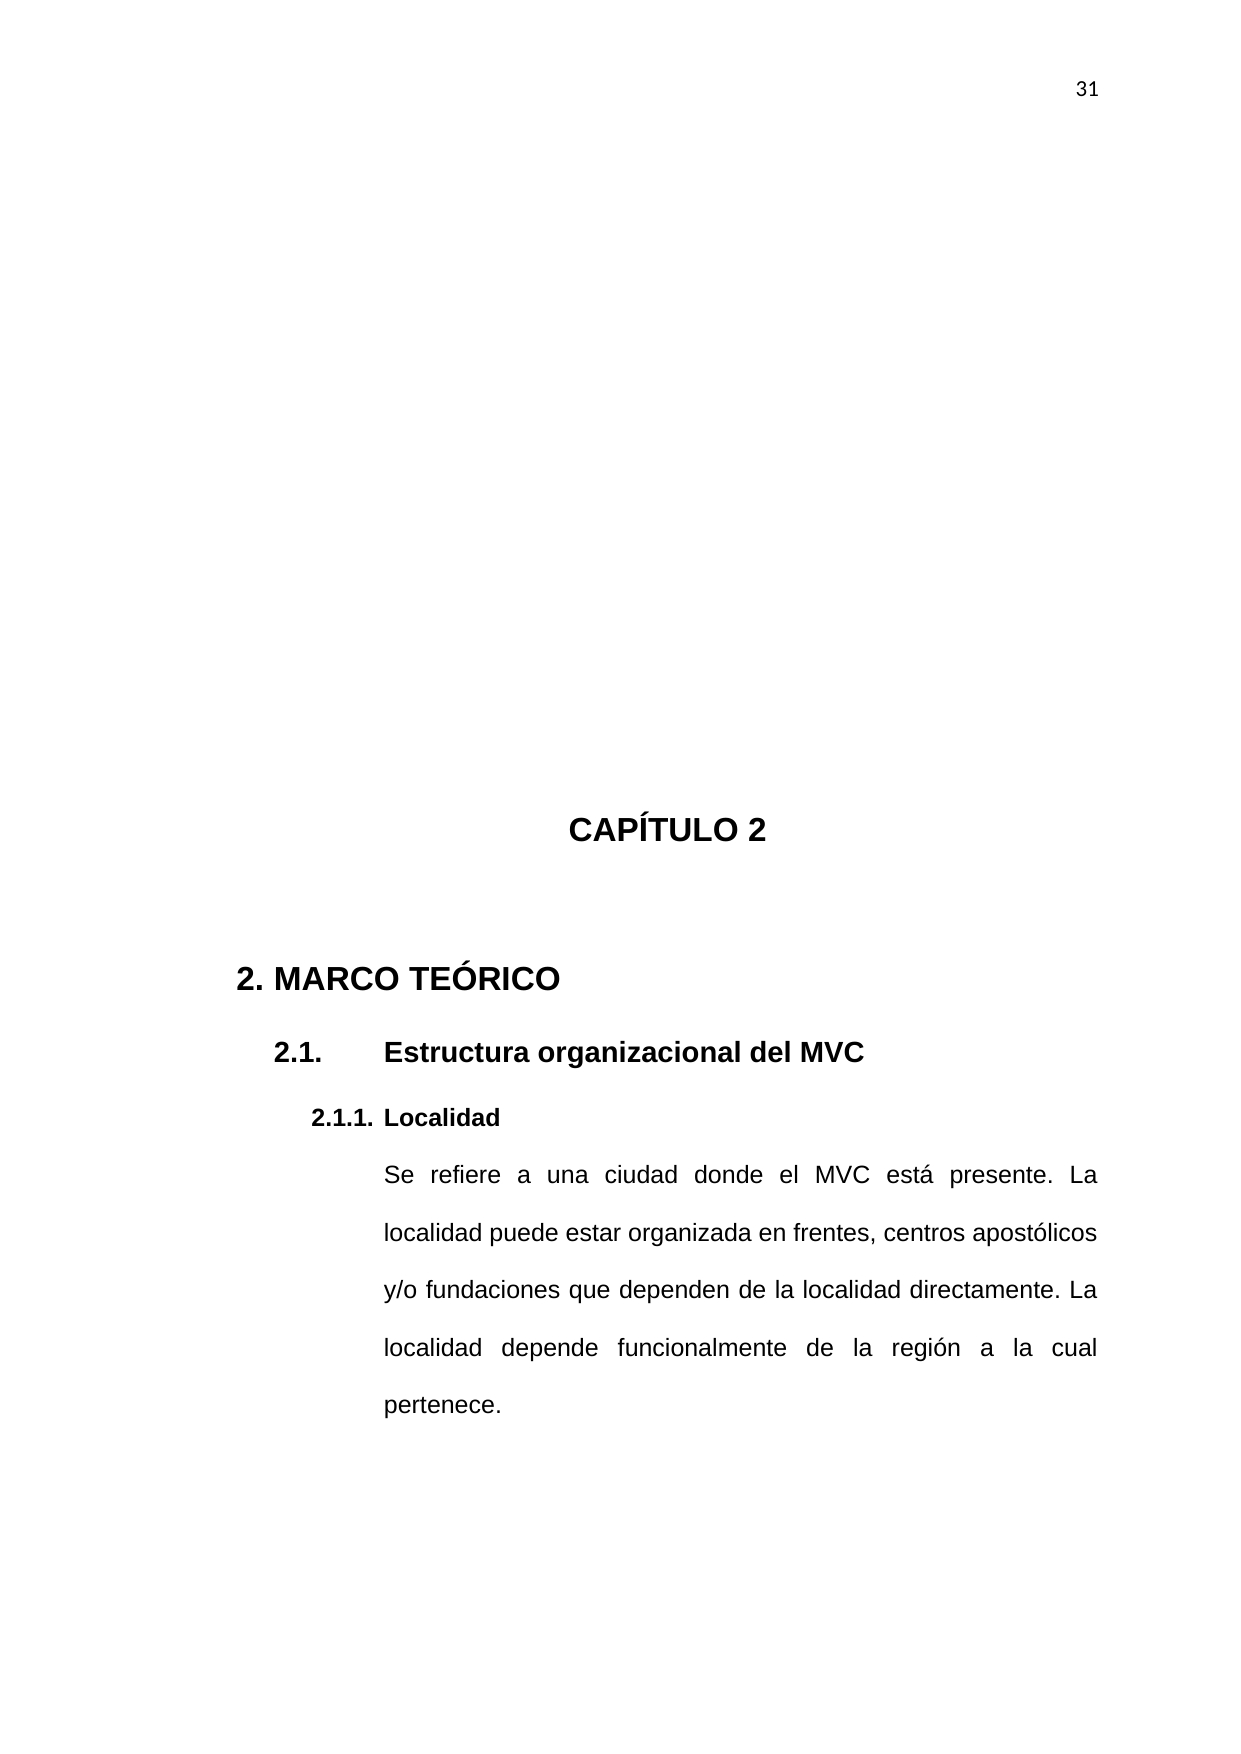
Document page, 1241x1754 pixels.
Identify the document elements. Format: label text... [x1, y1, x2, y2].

list Estructura organizacional del MVC [274, 1036, 1098, 1069]
list Localidad [311, 1103, 1098, 1131]
list Se refiere a una ciudad donde el MVC está presente. La localidad puede estar organizada en frentes, centros apostólicos y/o fundaciones que dependen de la localidad directamente. La localidad depende funcionalmente de la región a la cual pertenece. [384, 1160, 1098, 1419]
list MARCO TEÓRICO [236, 959, 1098, 997]
text CAPÍTULO 2 [236, 810, 1098, 848]
